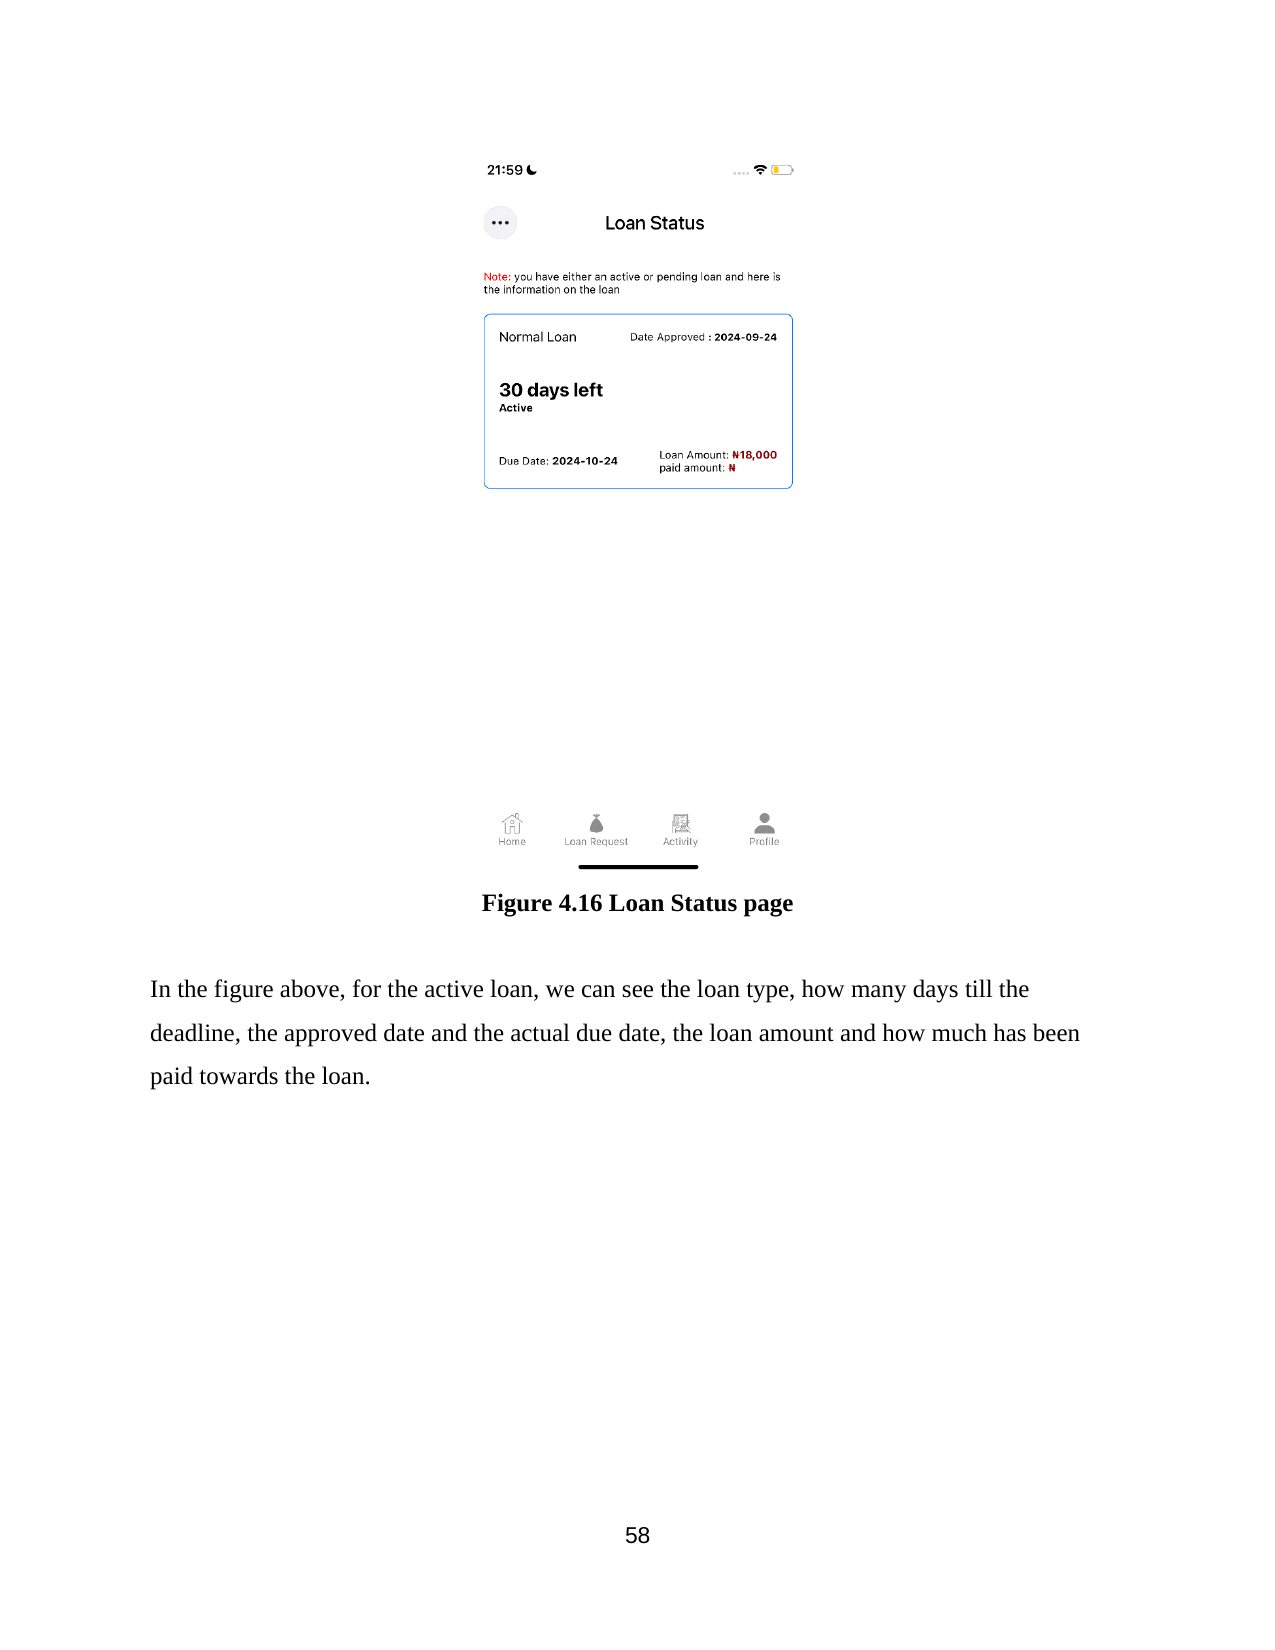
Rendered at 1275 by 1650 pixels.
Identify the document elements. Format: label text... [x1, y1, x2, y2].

text In the figure above, for the active loan, we can see the loan type, how many days till the deadline, the approved date and the actual due date, the loan amount and how much has been paid towards the loan. [150, 974, 1125, 1089]
text Figure 4.16 Loan Status page [150, 888, 1125, 917]
picture [470, 150, 805, 876]
